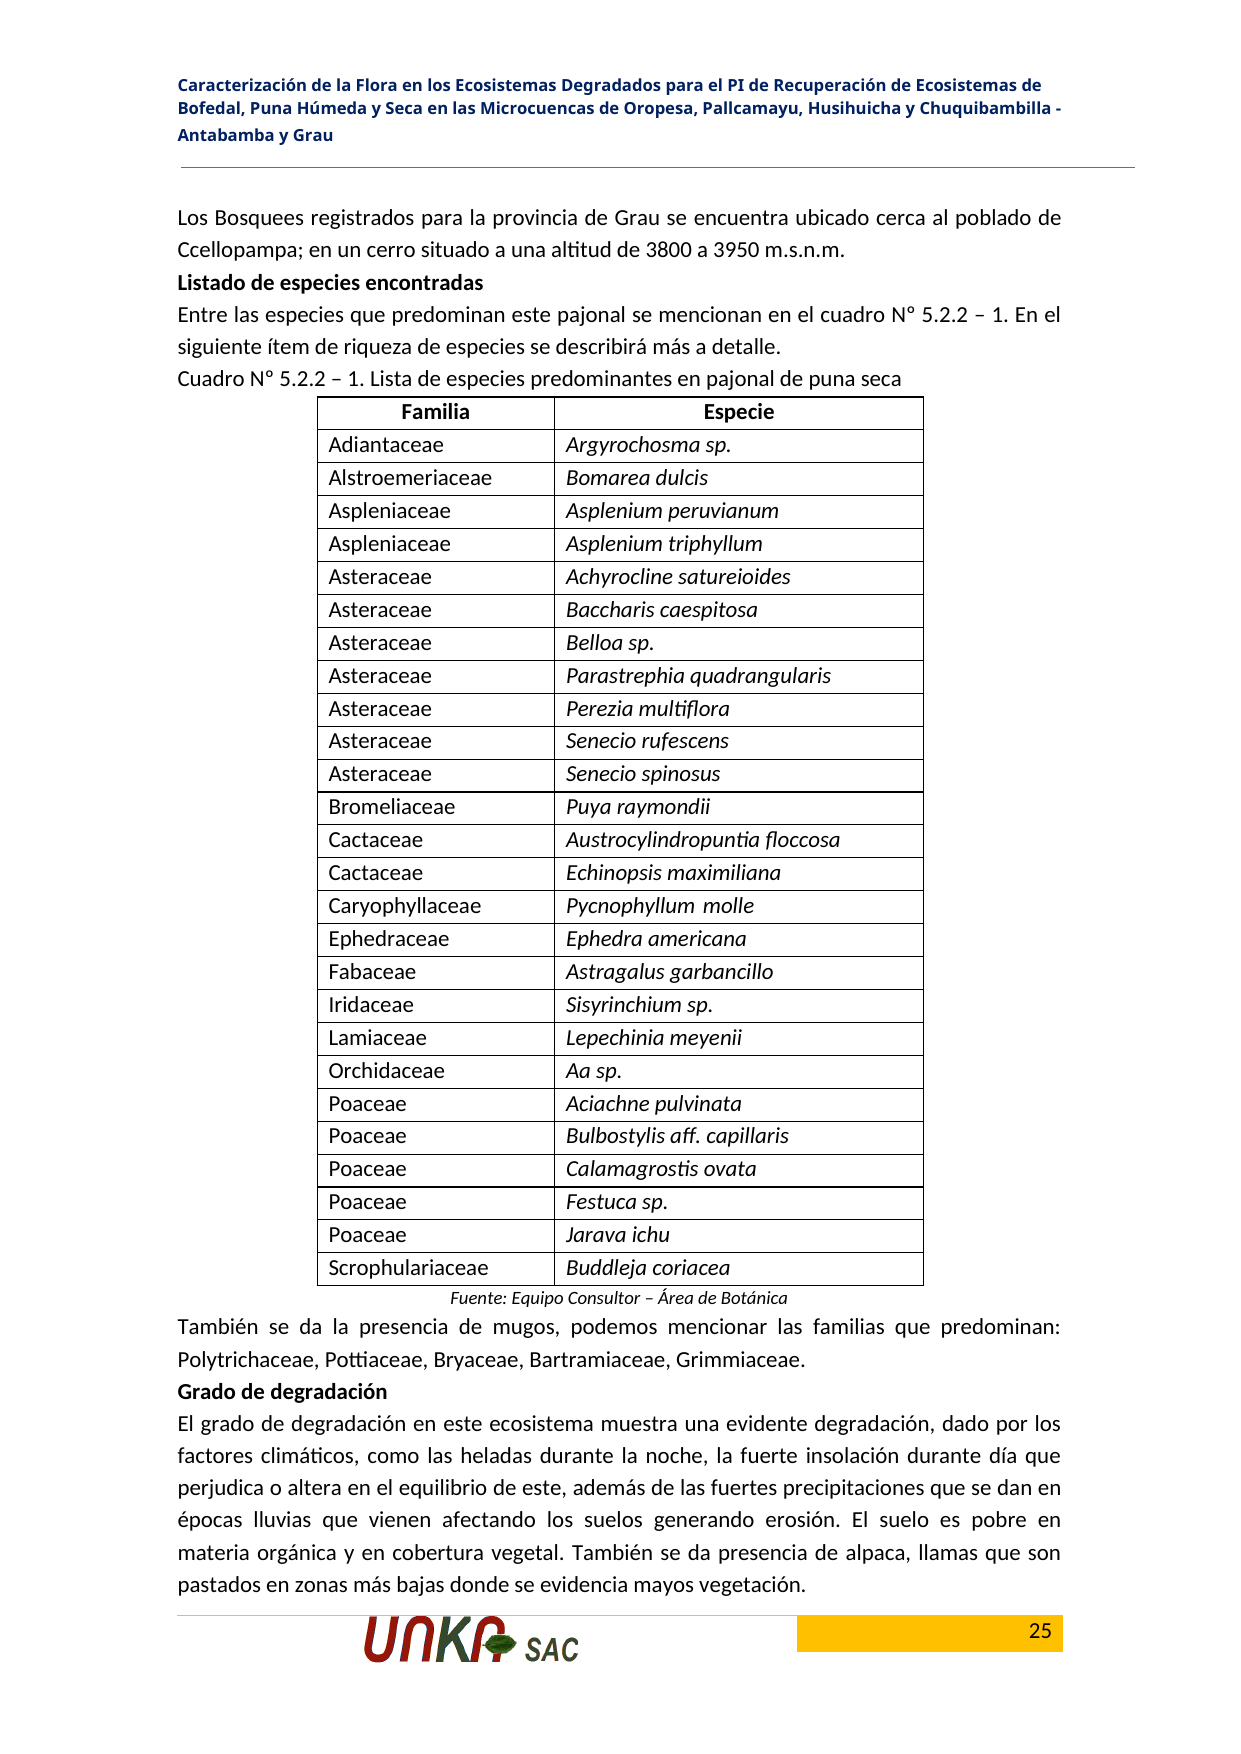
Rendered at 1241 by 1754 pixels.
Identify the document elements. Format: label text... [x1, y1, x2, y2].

table_cell Echinopsis maximiliana [555, 858, 923, 890]
table_cell Ephedra americana [555, 924, 923, 956]
table_cell Ephedraceae [318, 924, 554, 956]
table_cell Scrophulariaceae [318, 1253, 554, 1285]
table_cell Asteraceae [318, 628, 554, 660]
table_cell Bomarea dulcis [555, 463, 923, 495]
table_header Familia [318, 398, 554, 429]
table_cell Argyrochosma sp. [555, 430, 923, 462]
text Entre las especies que predominan este pajonal se mencionan en el cuadro Nº 5.2.2 – 1. En el siguiente ítem de riqueza de especies se describirá más a detalle. [177, 300, 1063, 360]
table_cell Aa sp. [555, 1056, 923, 1088]
table_cell Puya raymondii [555, 793, 923, 824]
table_cell Calamagrostis ovata [555, 1155, 923, 1186]
table_cell Asteraceae [318, 661, 554, 693]
text Cuadro Nº 5.2.2 – 1. Lista de especies predominantes en pajonal de puna seca [177, 364, 1063, 392]
text Fuente: Equipo Consultor – Área de Botánica [177, 1286, 1063, 1309]
text También se da la presencia de mugos, podemos mencionar las familias que predominan: Polytrichaceae, Pottiaceae, Bryaceae, Bartramiaceae, Grimmiaceae. [177, 1312, 1063, 1373]
table_cell Cactaceae [318, 825, 554, 857]
text Grado de degradación [177, 1377, 1063, 1405]
table_cell Poaceae [318, 1122, 554, 1153]
table_cell Poaceae [318, 1220, 554, 1252]
table_cell Asteraceae [318, 595, 554, 627]
table_cell Lamiaceae [318, 1023, 554, 1055]
table_cell Asteraceae [318, 694, 554, 726]
table_cell Fabaceae [318, 957, 554, 989]
table_cell Belloa sp. [555, 628, 923, 660]
table_cell Austrocylindropuntia floccosa [555, 825, 923, 857]
table_cell Asplenium triphyllum [555, 529, 923, 561]
table_header Especie [555, 398, 923, 429]
table_cell Bulbostylis aff. capillaris [555, 1122, 923, 1153]
text El grado de degradación en este ecosistema muestra una evidente degradación, dado por los factores climáticos, como las heladas durante la noche, la fuerte insolación durante día que perjudica o altera en el equilibrio de este, además de las fuertes precipitaciones que se dan en épocas lluvias que vienen afectando los suelos generando erosión. El suelo es pobre en materia orgánica y en cobertura vegetal. También se da presencia de alpaca, llamas que son pastados en zonas más bajas donde se evidencia mayos vegetación. [177, 1409, 1063, 1598]
table_cell Aspleniaceae [318, 529, 554, 561]
table_cell Lepechinia meyenii [555, 1023, 923, 1055]
table_cell Caryophyllaceae [318, 891, 554, 923]
table_cell Asteraceae [318, 727, 554, 758]
table_cell Asteraceae [318, 562, 554, 594]
table_cell Alstroemeriaceae [318, 463, 554, 495]
table_cell Senecio spinosus [555, 760, 923, 791]
picture [363, 1616, 579, 1663]
table_cell Senecio rufescens [555, 727, 923, 758]
table_cell Festuca sp. [555, 1188, 923, 1219]
table_cell Asteraceae [318, 760, 554, 791]
table_cell Perezia multiflora [555, 694, 923, 726]
table_cell Achyrocline satureioides [555, 562, 923, 594]
table_cell Buddleja coriacea [555, 1253, 923, 1285]
table_cell Poaceae [318, 1155, 554, 1186]
table_cell Pycnophyllum molle [555, 891, 923, 923]
table_cell Sisyrinchium sp. [555, 990, 923, 1022]
table_cell Bromeliaceae [318, 793, 554, 824]
table_cell Poaceae [318, 1188, 554, 1219]
table_cell Aciachne pulvinata [555, 1089, 923, 1121]
text Los Bosquees registrados para la provincia de Grau se encuentra ubicado cerca al poblado de Ccellopampa; en un cerro situado a una altitud de 3800 a 3950 m.s.n.m. [177, 203, 1063, 263]
text Listado de especies encontradas [177, 268, 1063, 296]
table_cell Cactaceae [318, 858, 554, 890]
table_cell Orchidaceae [318, 1056, 554, 1088]
table_cell Parastrephia quadrangularis [555, 661, 923, 693]
table_cell Adiantaceae [318, 430, 554, 462]
table_cell Aspleniaceae [318, 496, 554, 528]
table_cell Baccharis caespitosa [555, 595, 923, 627]
table_cell Asplenium peruvianum [555, 496, 923, 528]
table_cell Poaceae [318, 1089, 554, 1121]
table_cell Iridaceae [318, 990, 554, 1022]
table_cell Astragalus garbancillo [555, 957, 923, 989]
table_cell Jarava ichu [555, 1220, 923, 1252]
